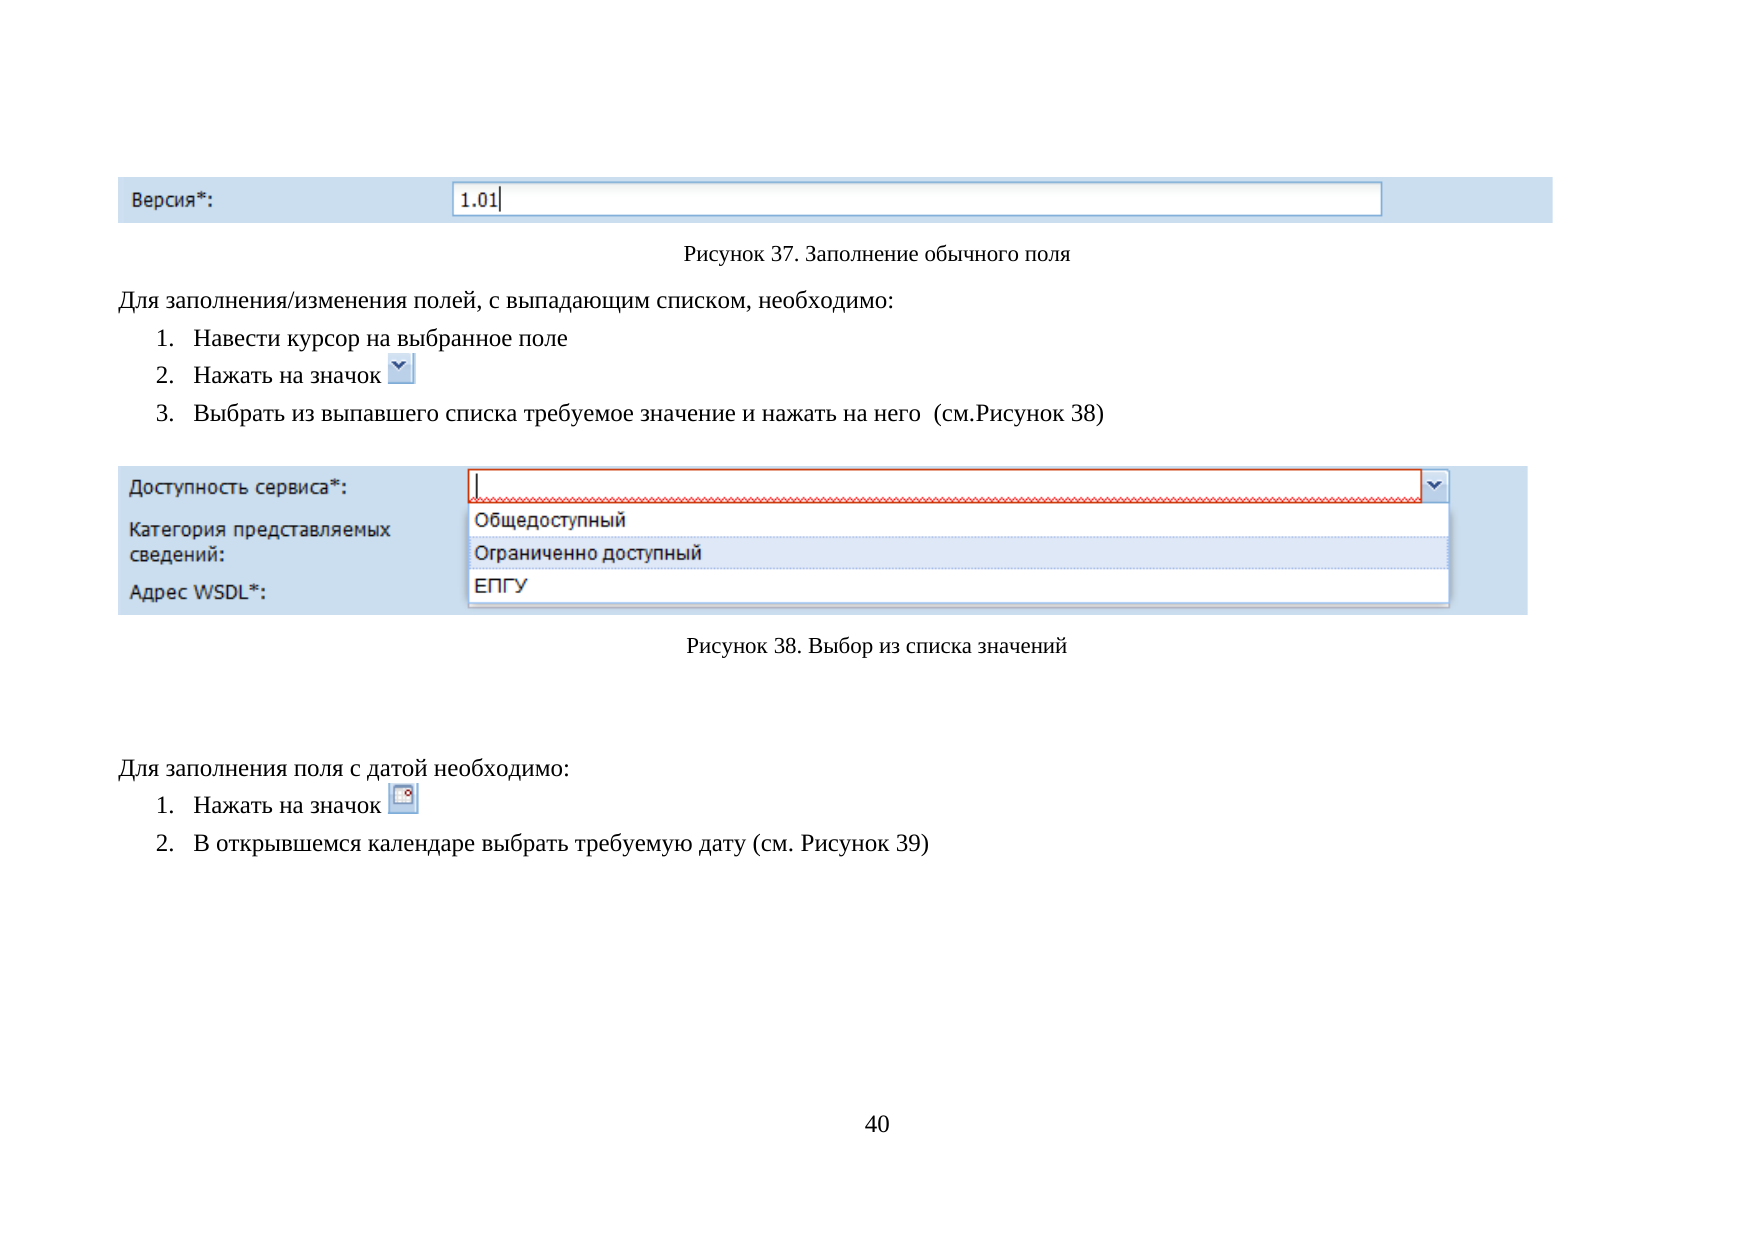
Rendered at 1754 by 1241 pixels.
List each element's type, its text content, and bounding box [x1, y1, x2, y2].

list Навести курсор на выбранное поле [156, 316, 1636, 354]
text Для заполнения/изменения полей, с выпадающим списком, необходимо: [118, 279, 1636, 316]
picture [118, 466, 1528, 615]
list Нажать на значок [156, 354, 1636, 391]
list Выбрать из выпавшего списка требуемое значение и нажать на него (см.Рисунок 38) [156, 391, 1636, 429]
list В открывшемся календаре выбрать требуемую дату (см. Рисунок 39) [156, 821, 1636, 858]
list Нажать на значок [156, 783, 1636, 821]
text Для заполнения поля с датой необходимо: [118, 746, 1636, 783]
picture [118, 177, 1553, 223]
picture [387, 783, 419, 814]
picture [387, 353, 416, 384]
